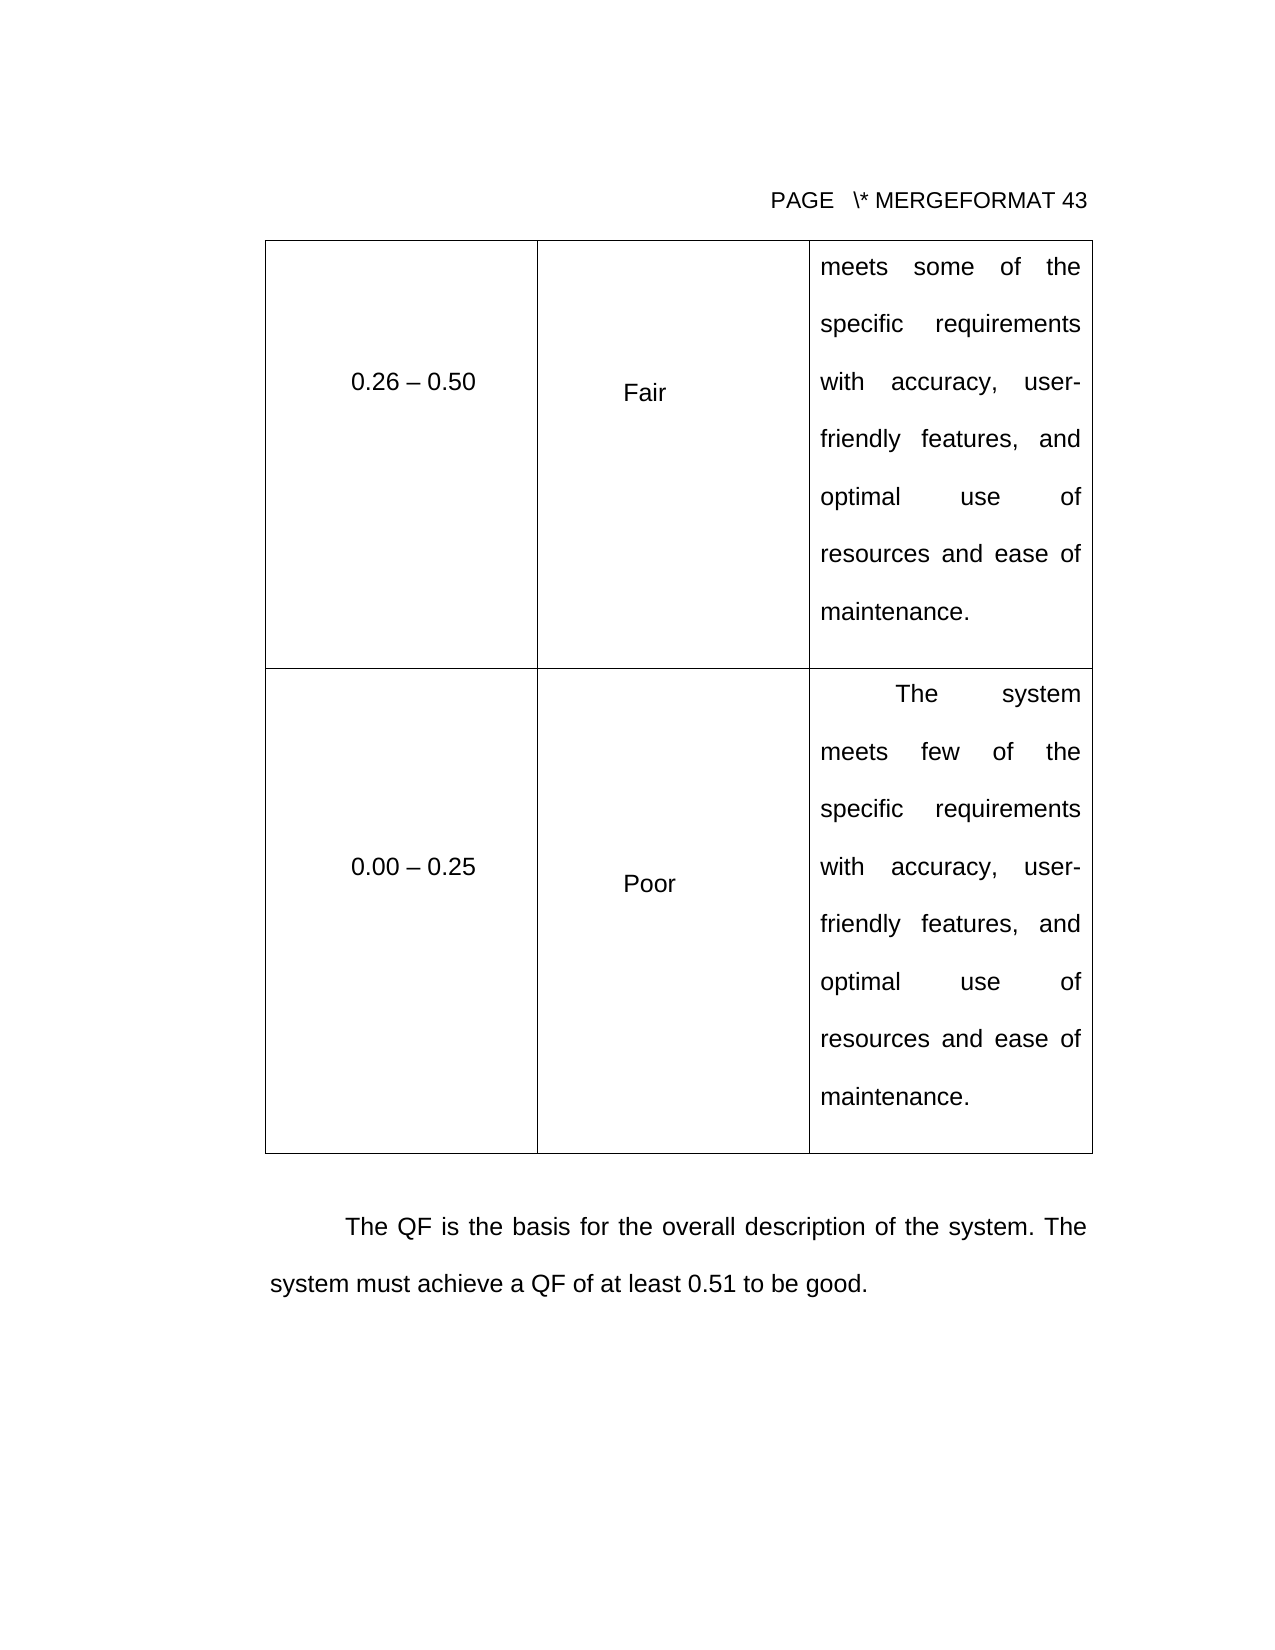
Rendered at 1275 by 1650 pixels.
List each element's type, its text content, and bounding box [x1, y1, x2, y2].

table_cell 0.00 – 0.25 [266, 669, 537, 1153]
table_cell Fair [538, 241, 809, 668]
table_cell Poor [538, 669, 809, 1153]
table_cell 0.26 – 0.50 [266, 241, 537, 668]
table_cell The system meets few of the specific requirements with accuracy, user-friendly features, and optimal use of resources and ease of maintenance. [810, 669, 1092, 1153]
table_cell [810, 241, 1092, 668]
text The QF is the basis for the overall description of the system. The system must achieve a QF of at least 0.51 to be good. [270, 1211, 1089, 1298]
